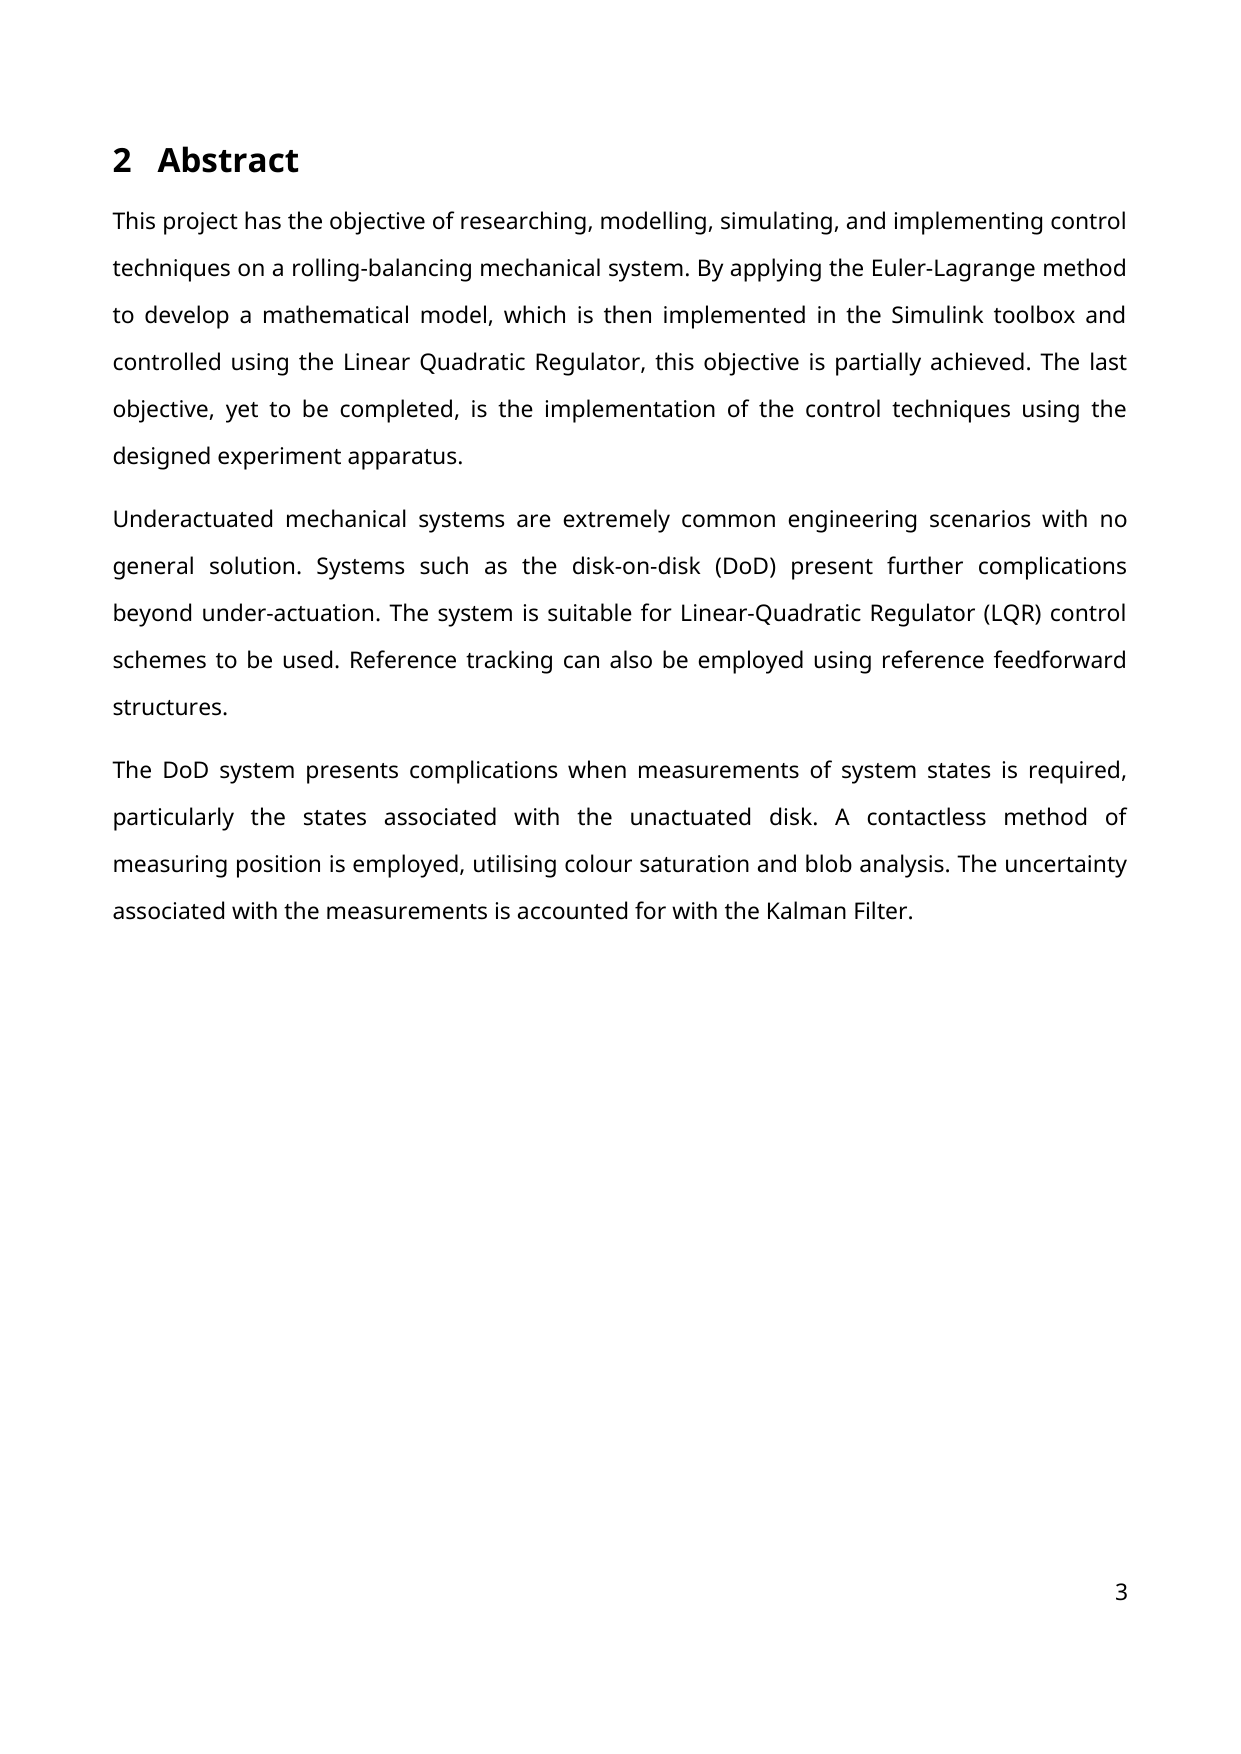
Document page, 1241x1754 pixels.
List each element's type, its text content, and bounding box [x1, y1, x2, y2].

text This project has the objective of researching, modelling, simulating, and implementing control techniques on a rolling-balancing mechanical system. By applying the Euler-Lagrange method to develop a mathematical model, which is then implemented in the Simulink toolbox and controlled using the Linear Quadratic Regulator, this objective is partially achieved. The last objective, yet to be completed, is the implementation of the control techniques using the designed experiment apparatus. [112, 205, 1128, 471]
text Underactuated mechanical systems are extremely common engineering scenarios with no general solution. Systems such as the disk-on-disk (DoD) present further complications beyond under-actuation. The system is suitable for Linear-Quadratic Regulator (LQR) control schemes to be used. Reference tracking can also be employed using reference feedforward structures. [112, 503, 1128, 722]
text The DoD system presents complications when measurements of system states is required, particularly the states associated with the unactuated disk. A contactless method of measuring position is employed, utilising colour saturation and blob analysis. The uncertainty associated with the measurements is accounted for with the Kalman Filter. [112, 754, 1128, 926]
subtitle Abstract [112, 137, 1128, 183]
